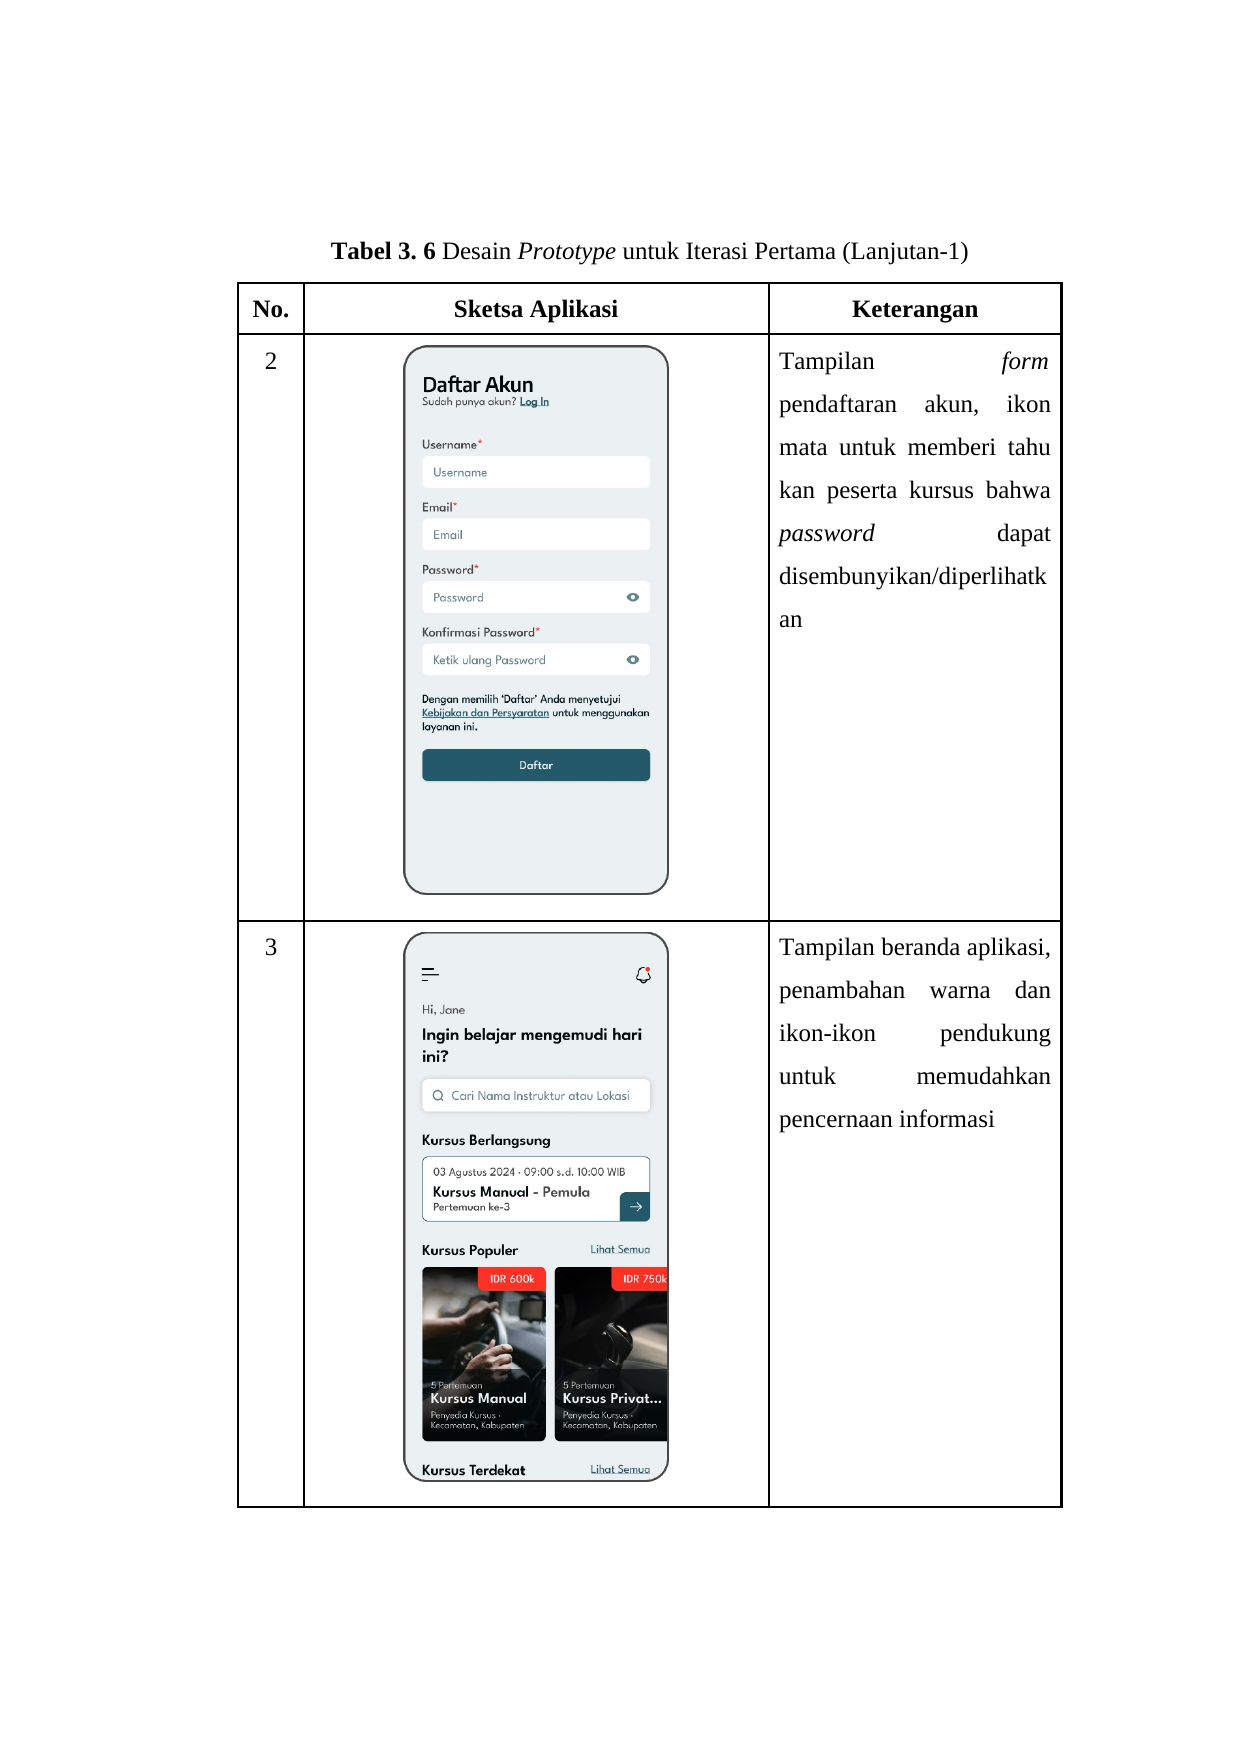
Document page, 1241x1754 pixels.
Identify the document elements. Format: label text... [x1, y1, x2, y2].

table_cell Tampilan form pendaftaran akun, ikon mata untuk memberi tahu kan peserta kursus bahwa password dapat disembunyikan/diperlihatkan [770, 335, 1060, 919]
table_cell Tampilan beranda aplikasi, penambahan warna dan ikon-ikon pendukung untuk memudahkan pencernaan informasi [770, 922, 1060, 1506]
table_header No. [239, 284, 303, 333]
table_cell [305, 922, 768, 1506]
table_header Keterangan [770, 284, 1060, 333]
picture [403, 345, 669, 895]
table_cell 2 [239, 335, 303, 919]
table_cell 3 [239, 922, 303, 1506]
table_cell [305, 335, 768, 919]
table_header Sketsa Aplikasi [305, 284, 768, 333]
picture [403, 932, 669, 1482]
